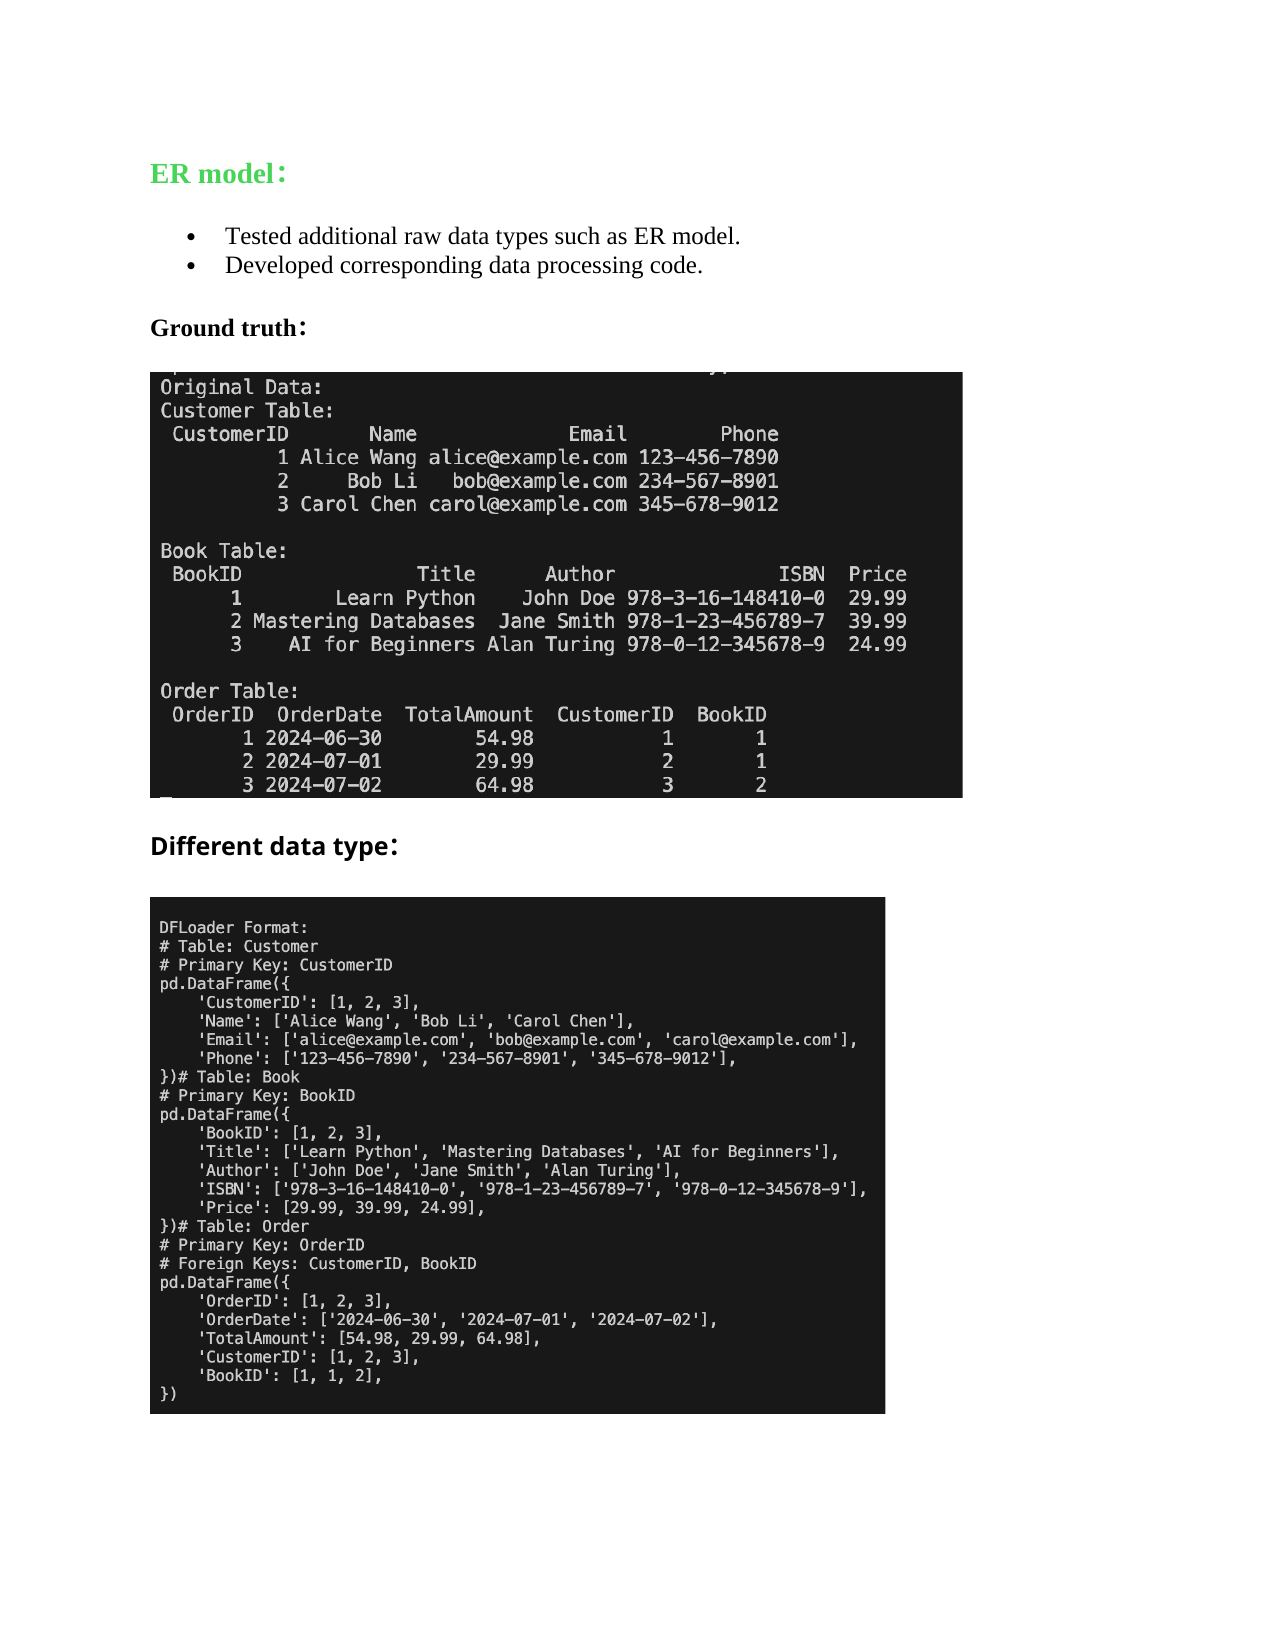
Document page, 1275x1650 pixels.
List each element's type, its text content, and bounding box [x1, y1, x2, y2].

text Ground truth： [150, 308, 1125, 344]
list Developed corresponding data processing code. [187, 250, 1125, 278]
list Tested additional raw data types such as ER model. [187, 221, 1125, 250]
text ER model： [150, 150, 1125, 192]
picture [150, 897, 886, 1414]
text Different data type： [150, 827, 1125, 863]
picture [150, 372, 963, 798]
